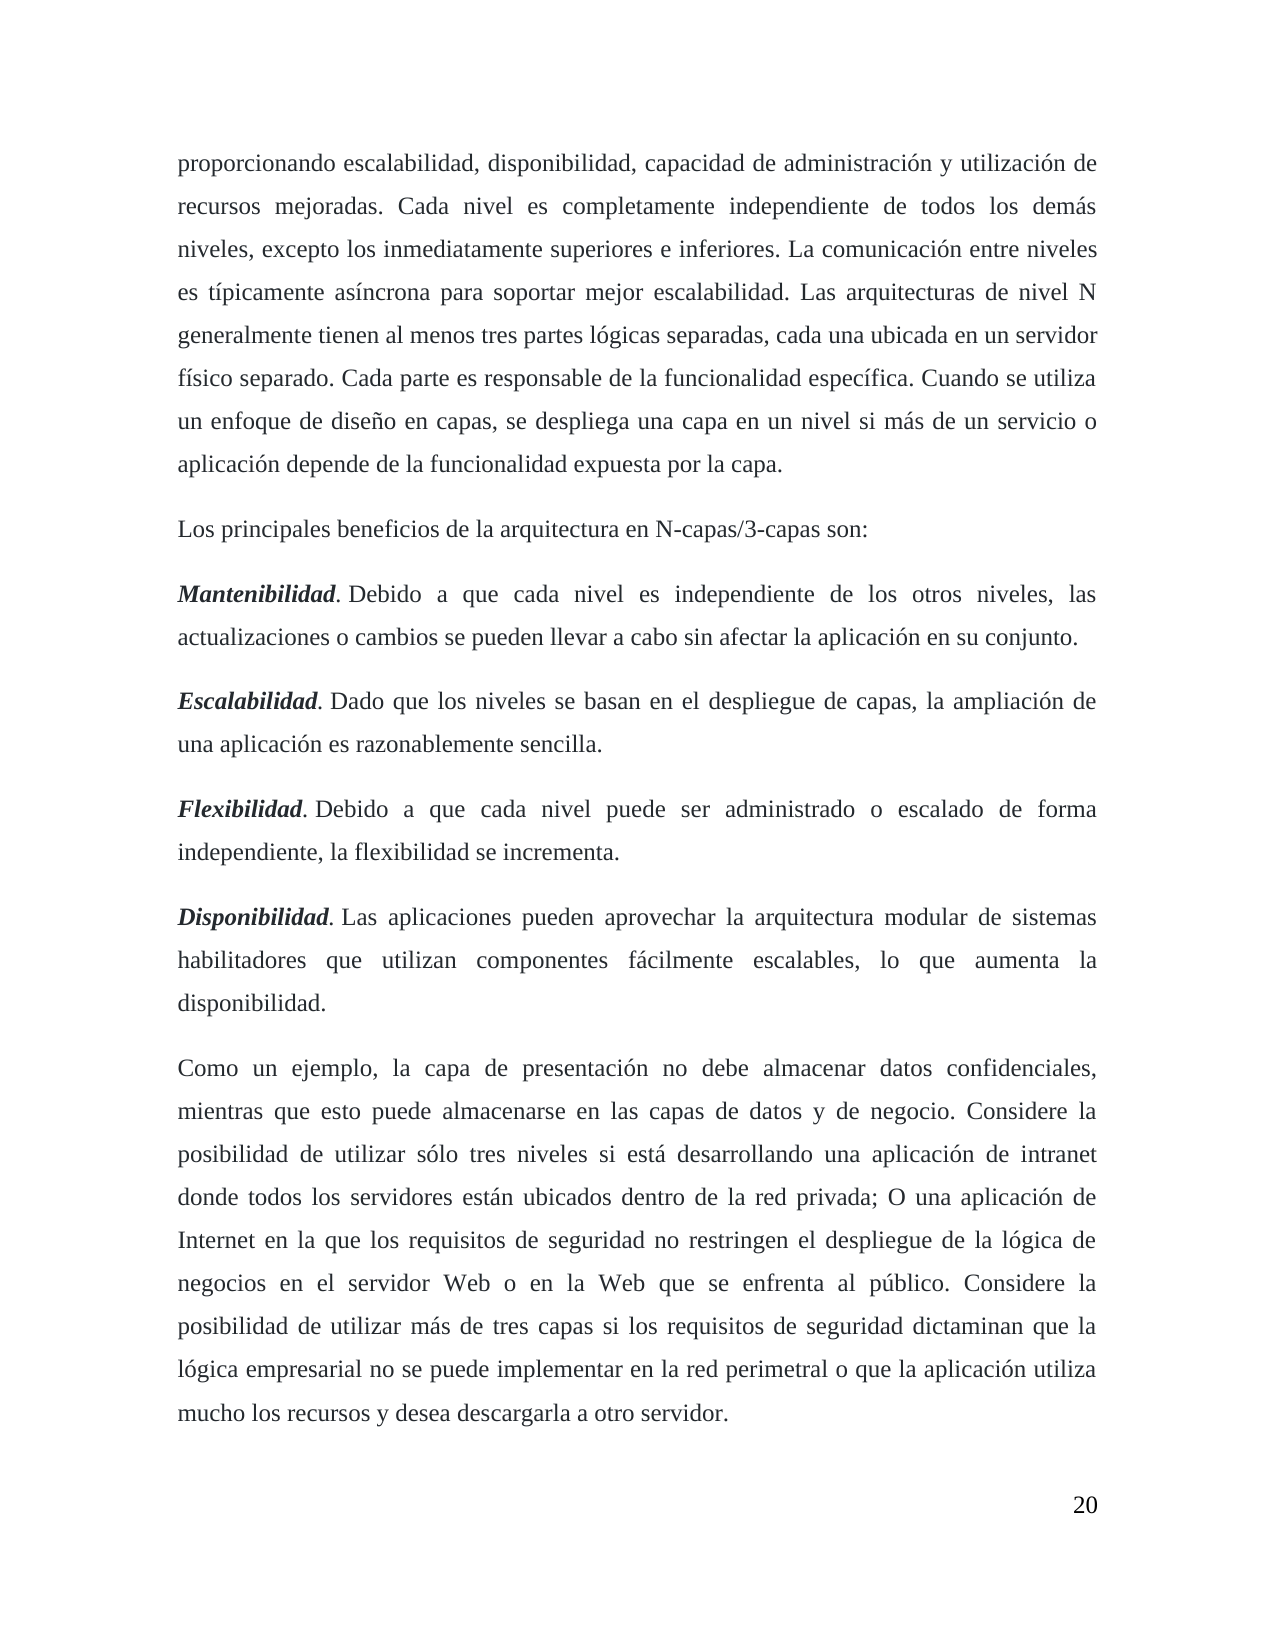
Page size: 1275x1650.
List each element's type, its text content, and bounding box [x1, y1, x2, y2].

text Los principales beneficios de la arquitectura en N-capas/3-capas son: [177, 514, 1098, 543]
text Disponibilidad. Las aplicaciones pueden aprovechar la arquitectura modular de sistemas habilitadores que utilizan componentes fácilmente escalables, lo que aumenta la disponibilidad. [177, 902, 1098, 1017]
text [177, 148, 1098, 478]
text Como un ejemplo, la capa de presentación no debe almacenar datos confidenciales, mientras que esto puede almacenarse en las capas de datos y de negocio. Considere la posibilidad de utilizar sólo tres niveles si está desarrollando una aplicación de intranet donde todos los servidores están ubicados dentro de la red privada; O una aplicación de Internet en la que los requisitos de seguridad no restringen el despliegue de la lógica de negocios en el servidor Web o en la Web que se enfrenta al público. Considere la posibilidad de utilizar más de tres capas si los requisitos de seguridad dictaminan que la lógica empresarial no se puede implementar en la red perimetral o que la aplicación utiliza mucho los recursos y desea descargarla a otro servidor. [177, 1053, 1098, 1426]
text Mantenibilidad. Debido a que cada nivel es independiente de los otros niveles, las actualizaciones o cambios se pueden llevar a cabo sin afectar la aplicación en su conjunto. [177, 579, 1098, 651]
text Escalabilidad. Dado que los niveles se basan en el despliegue de capas, la ampliación de una aplicación es razonablemente sencilla. [177, 686, 1098, 758]
text Flexibilidad. Debido a que cada nivel puede ser administrado o escalado de forma independiente, la flexibilidad se incrementa. [177, 794, 1098, 866]
